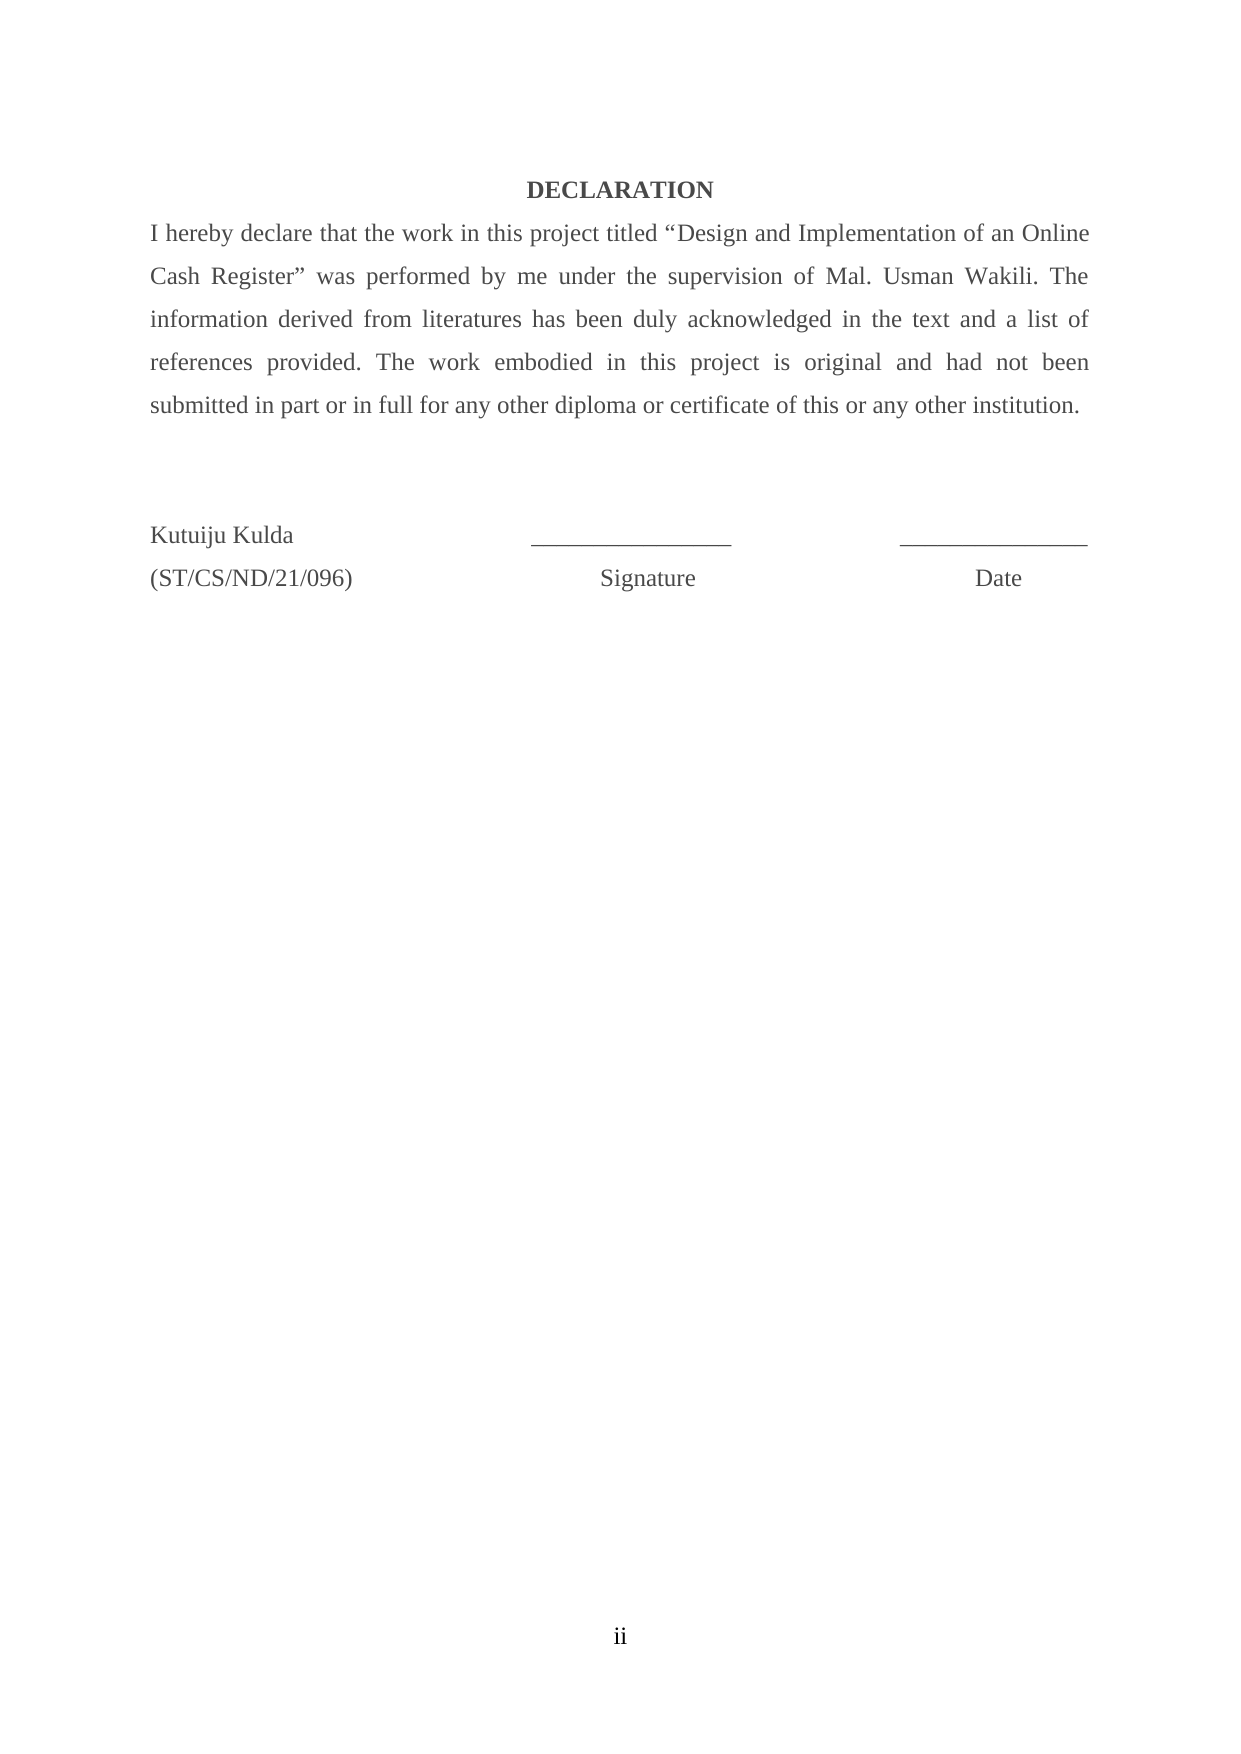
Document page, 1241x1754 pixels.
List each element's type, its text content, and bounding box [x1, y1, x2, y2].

subtitle DECLARATION [150, 175, 1090, 204]
text (ST/CS/ND/21/096) Signature Date [150, 563, 1090, 592]
text Kutuiju Kulda ________________ _______________ [150, 520, 1090, 549]
text I hereby declare that the work in this project titled “Design and Implementation of an Online Cash Register” was performed by me under the supervision of Mal. Usman Wakili. The information derived from literatures has been duly acknowledged in the text and a list of references provided. The work embodied in this project is original and had not been submitted in part or in full for any other diploma or certificate of this or any other institution. [150, 218, 1090, 419]
